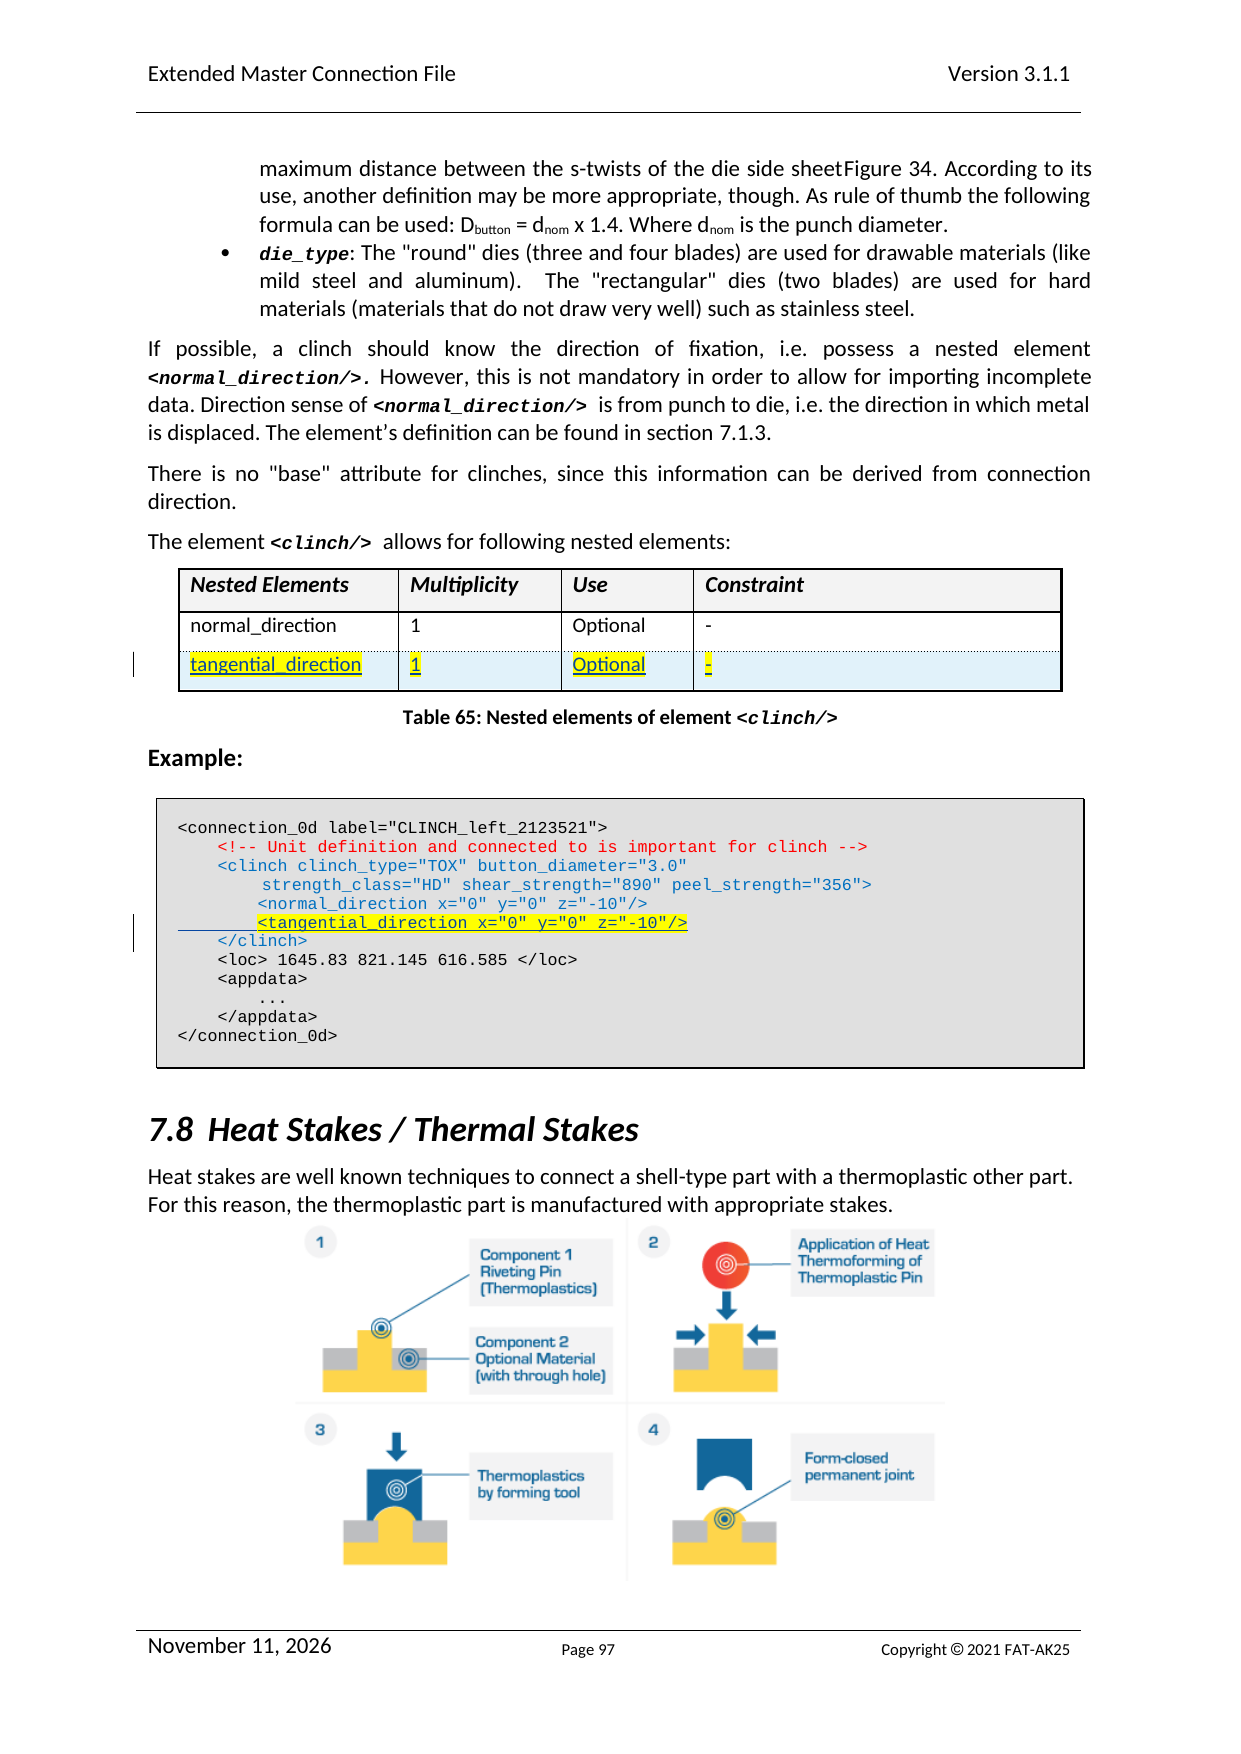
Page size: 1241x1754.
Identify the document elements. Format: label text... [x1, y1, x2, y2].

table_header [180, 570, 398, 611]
text strength_class="HD" shear_strength="890" peel_strength="356"> [157, 873, 1083, 892]
text Heat stakes are well known techniques to connect a shell-type part with a thermoplastic other part. [148, 1162, 1092, 1190]
text <appdata> [157, 968, 1083, 986]
text <!-- Unit definition and connected to is important for clinch --> [157, 836, 1083, 854]
text </connection_0d> [157, 1024, 1083, 1043]
text If possible, a clinch should know the direction of fixation, i.e. possess a nested element <normal_direction/>. However, this is not mandatory in order to allow for importing incomplete data. Direction sense of <normal_direction/> is from punch to die, i.e. the direction in which metal [148, 334, 1092, 418]
text <normal_direction x="0" y="0" z="-10"/> [157, 892, 1083, 911]
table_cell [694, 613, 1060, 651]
text There is no "base" attribute for clinches, since this information can be derived from connection direction. [148, 459, 1092, 515]
text is displaced. The element’s definition can be found in section 7.1.3. [148, 418, 1092, 446]
text ... [157, 986, 1083, 1005]
text <clinch clinch_type="TOX" button_diameter="3.0" [157, 854, 1083, 873]
text Example: [148, 742, 1092, 773]
subtitle Heat Stakes / Thermal Stakes [148, 1107, 1092, 1150]
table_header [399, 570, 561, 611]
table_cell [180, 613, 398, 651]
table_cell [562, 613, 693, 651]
text The element <clinch/> allows for following nested elements: [148, 527, 1092, 555]
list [222, 154, 1092, 238]
text <loc> 1645.83 821.145 616.585 </loc> [157, 949, 1083, 968]
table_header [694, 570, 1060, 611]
text <connection_0d label="CLINCH_left_2123521"> [157, 817, 1083, 836]
text For this reason, the thermoplastic part is manufactured with appropriate stakes. [148, 1190, 1092, 1218]
text </clinch> [157, 930, 1083, 949]
text </appdata> [157, 1005, 1083, 1024]
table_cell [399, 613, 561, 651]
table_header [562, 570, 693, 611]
list die_type: The "round" dies (three and four blades) are used for drawable materials (like mild steel and aluminum). The "rectangular" dies (two blades) are used for hard materials (materials that do not draw very well) such as stainless steel. [222, 238, 1092, 322]
picture [295, 1218, 945, 1581]
